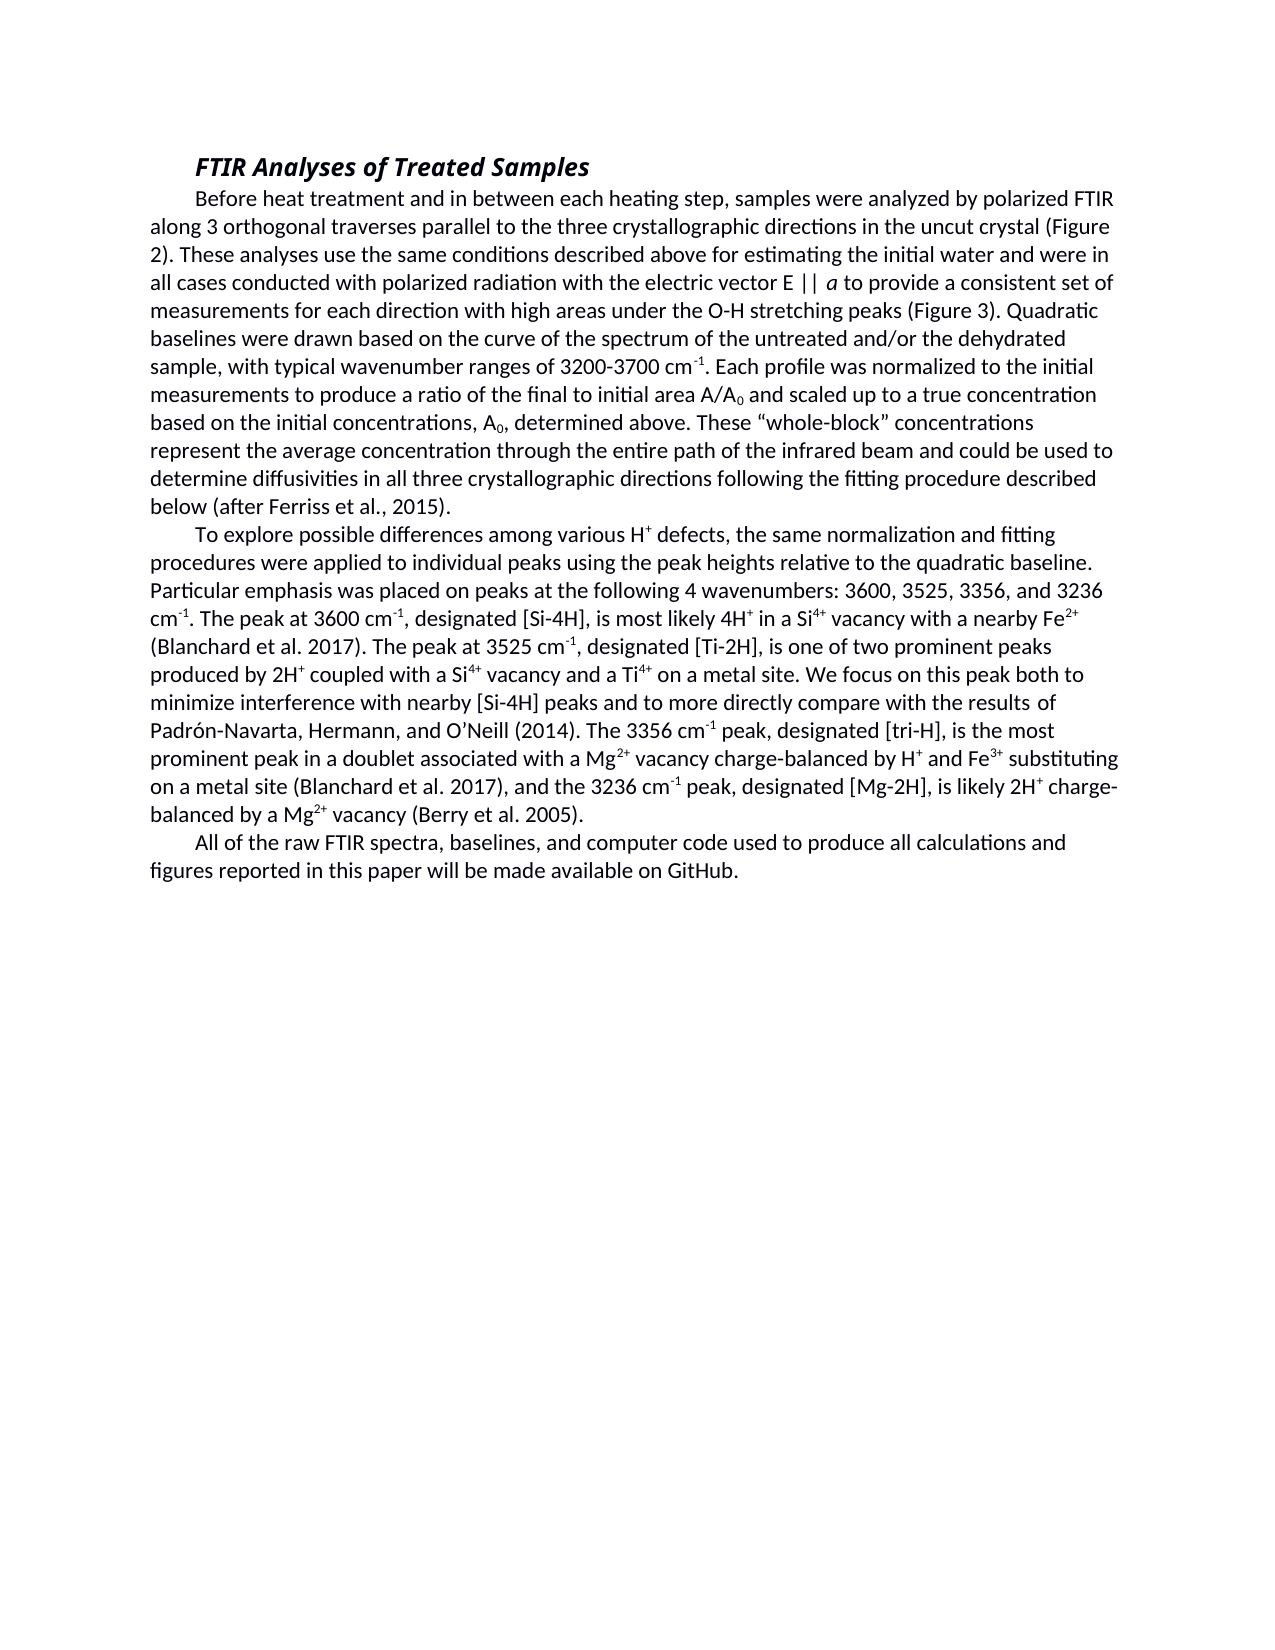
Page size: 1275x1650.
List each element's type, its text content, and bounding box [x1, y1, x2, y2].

text All of the raw FTIR spectra, baselines, and computer code used to produce all calculations and figures reported in this paper will be made available on GitHub. [150, 828, 1125, 884]
text To explore possible differences among various H+ defects, the same normalization and fitting procedures were applied to individual peaks using the peak heights relative to the quadratic baseline. Particular emphasis was placed on peaks at the following 4 wavenumbers: 3600, 3525, 3356, and 3236 cm-1. The peak at 3600 cm-1, designated [Si-4H], is most likely 4H+ in a Si4+ vacancy with a nearby Fe2+ (Blanchard et al. 2017). The peak at 3525 cm-1, designated [Ti-2H], is one of two prominent peaks produced by 2H+ coupled with a Si4+ vacancy and a Ti4+ on a metal site. We focus on this peak both to minimize interference with nearby [Si-4H] peaks and to more directly compare with the results of Padrón-Navarta, Hermann, and O’Neill (2014). The 3356 cm-1 peak, designated [tri-H], is the most prominent peak in a doublet associated with a Mg2+ vacancy charge-balanced by H+ and Fe3+ substituting on a metal site (Blanchard et al. 2017), and the 3236 cm-1 peak, designated [Mg-2H], is likely 2H+ charge-balanced by a Mg2+ vacancy (Berry et al. 2005). [150, 520, 1125, 828]
subtitle FTIR Analyses of Treated Samples [195, 150, 1125, 184]
text Before heat treatment and in between each heating step, samples were analyzed by polarized FTIR along 3 orthogonal traverses parallel to the three crystallographic directions in the uncut crystal (Figure 2). These analyses use the same conditions described above for estimating the initial water and were in all cases conducted with polarized radiation with the electric vector E || a to provide a consistent set of measurements for each direction with high areas under the O-H stretching peaks (Figure 3). Quadratic baselines were drawn based on the curve of the spectrum of the untreated and/or the dehydrated sample, with typical wavenumber ranges of 3200-3700 cm-1. Each profile was normalized to the initial measurements to produce a ratio of the final to initial area A/A0 and scaled up to a true concentration based on the initial concentrations, A0, determined above. These “whole-block” concentrations represent the average concentration through the entire path of the infrared beam and could be used to determine diffusivities in all three crystallographic directions following the fitting procedure described below (after Ferriss et al., 2015). [150, 184, 1125, 520]
